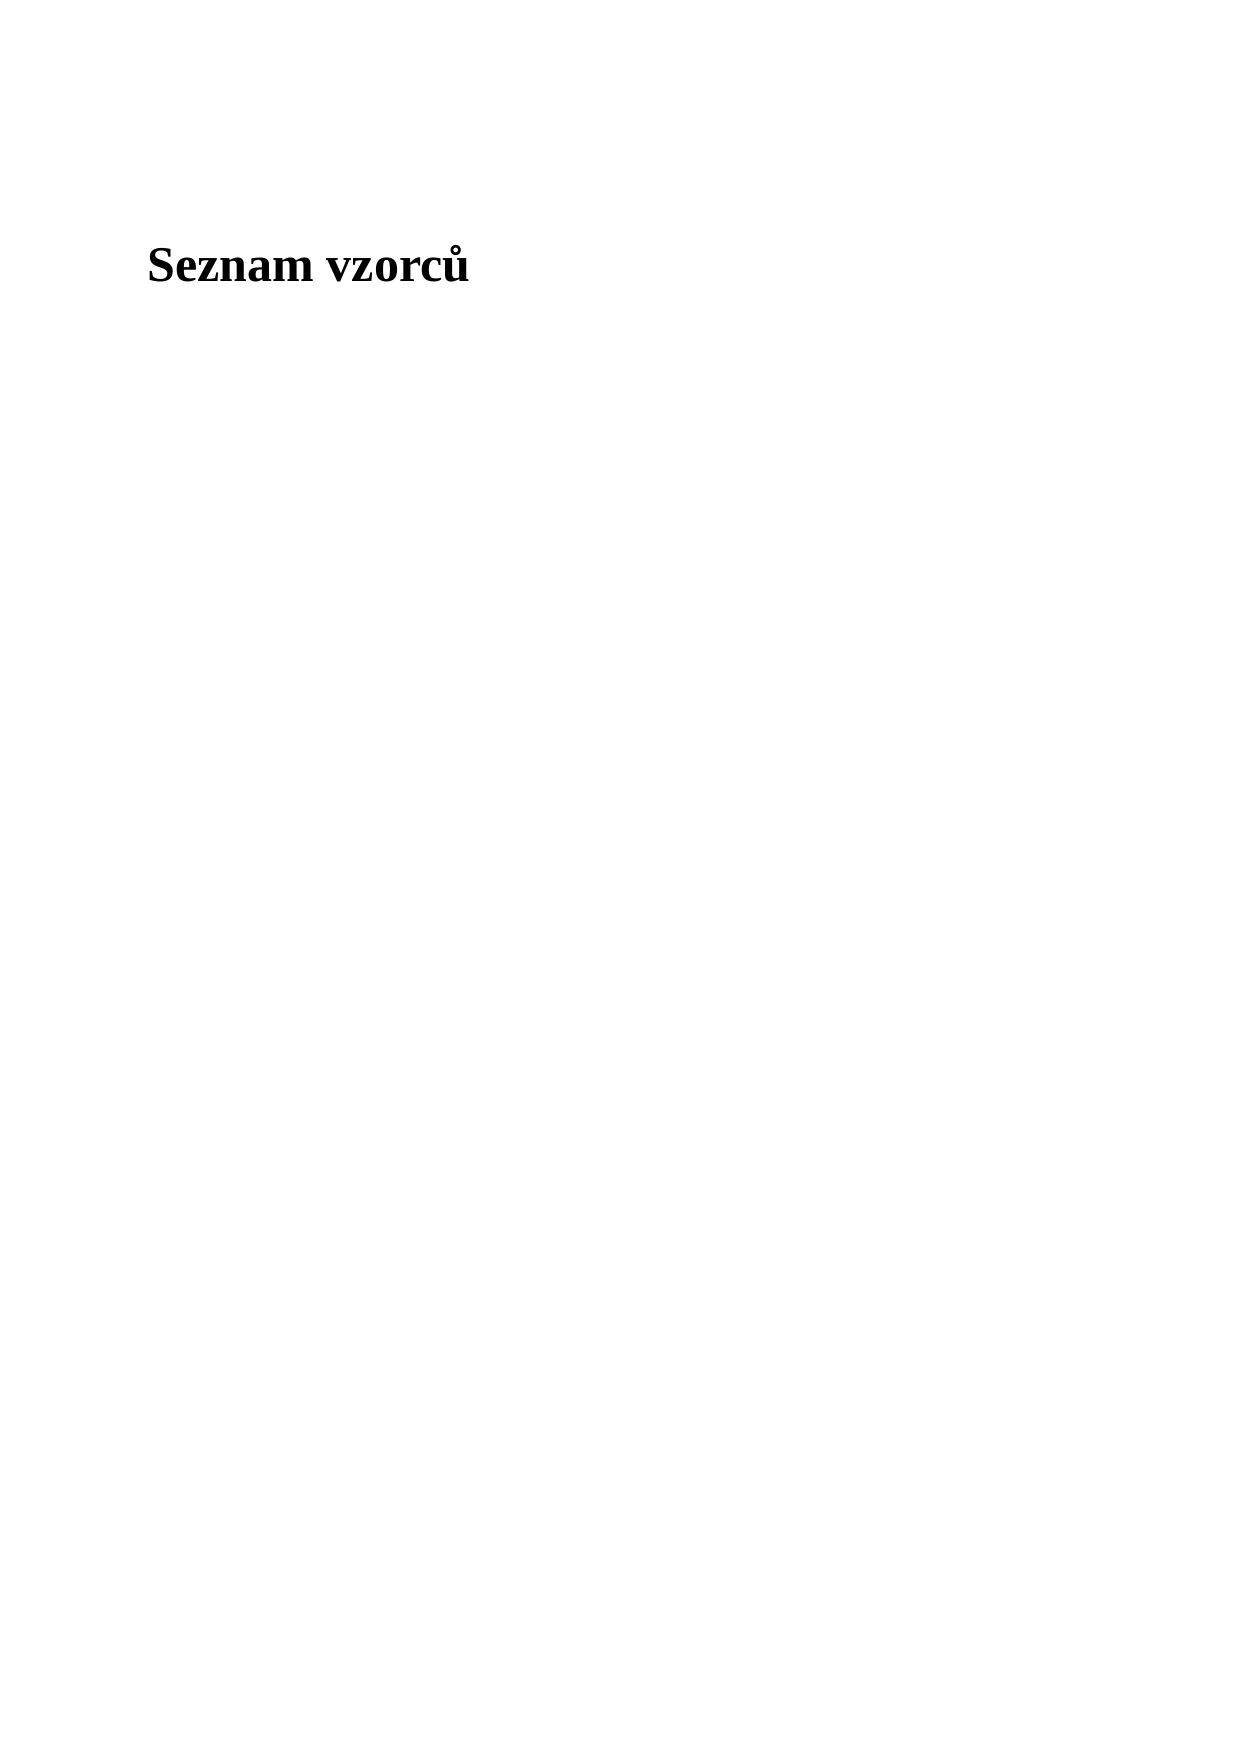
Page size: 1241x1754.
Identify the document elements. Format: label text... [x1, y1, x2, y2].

subtitle Seznam vzorců [148, 235, 1093, 293]
